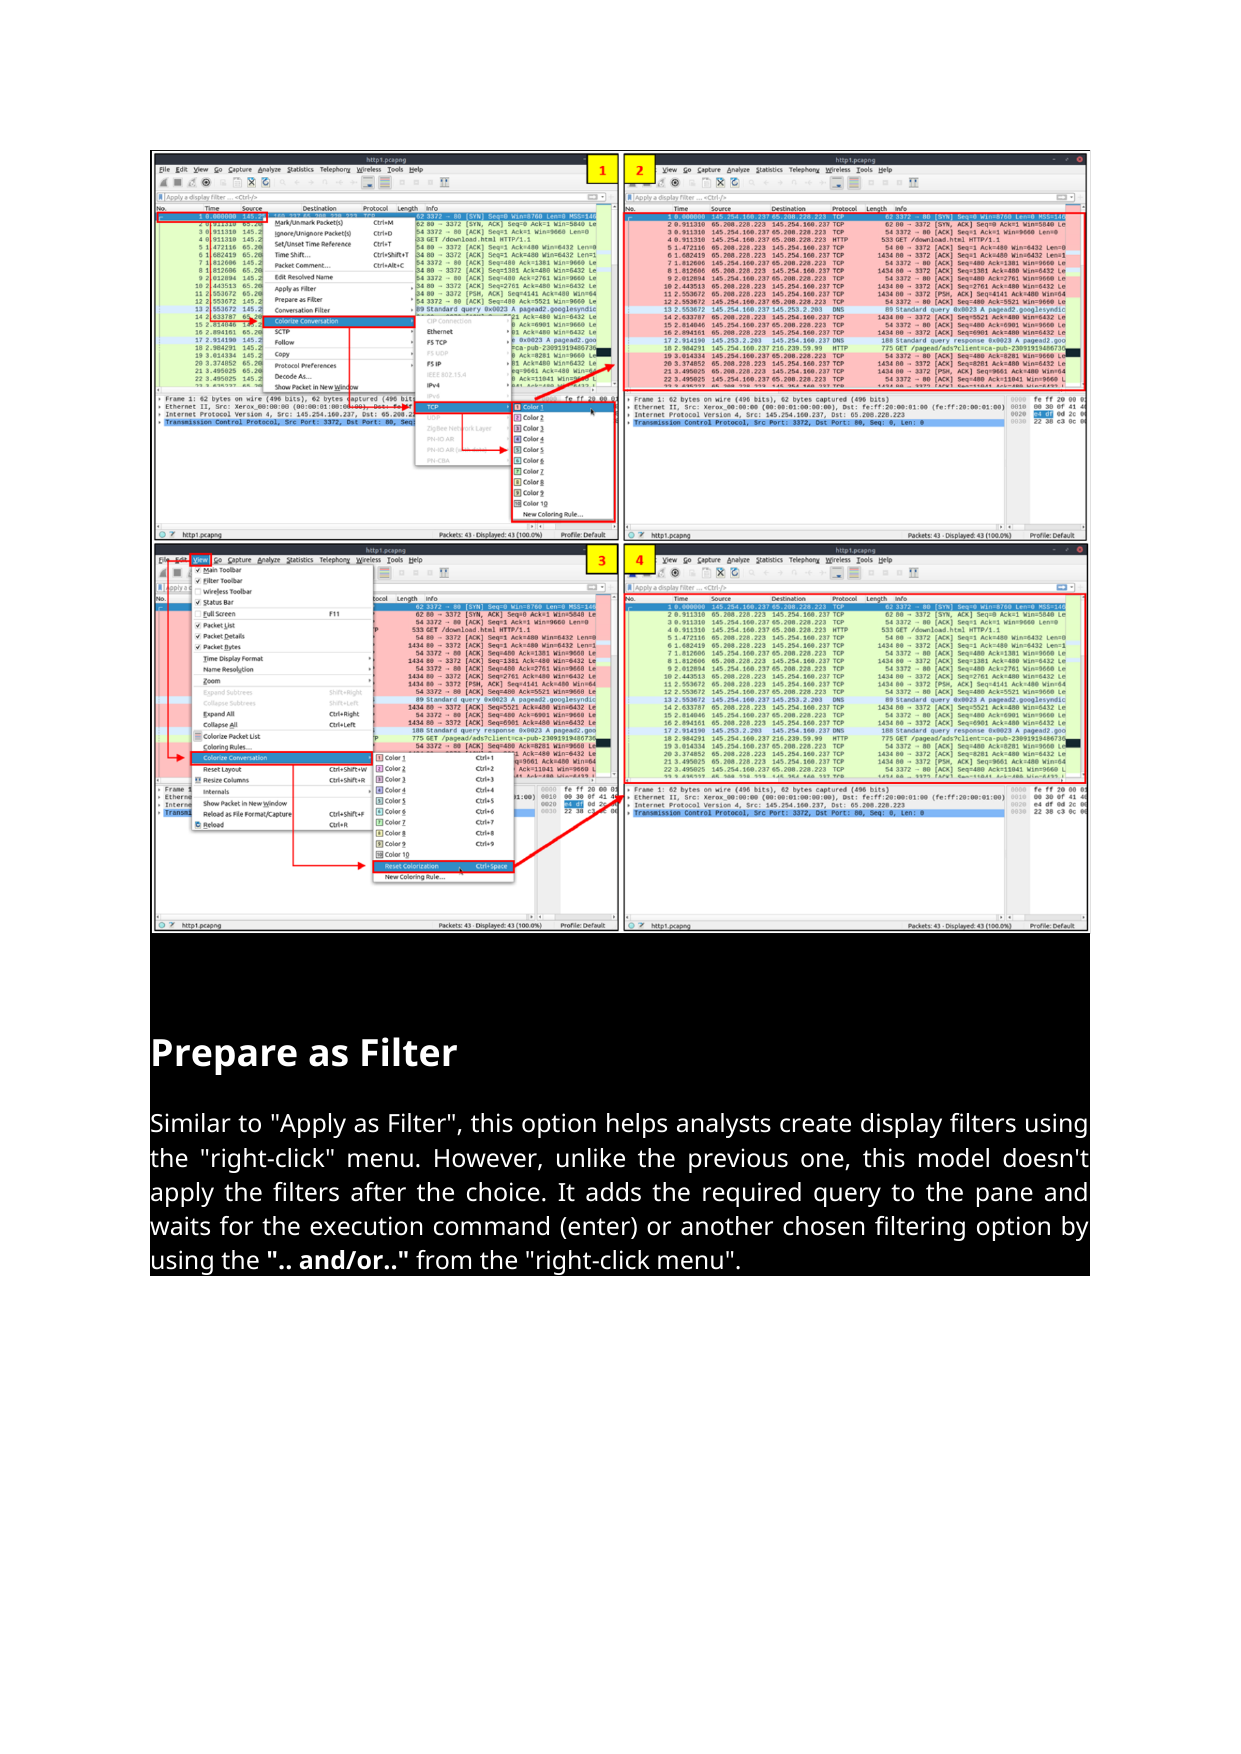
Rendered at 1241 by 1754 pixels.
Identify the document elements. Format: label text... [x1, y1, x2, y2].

text Prepare as Filter [150, 1026, 1090, 1077]
picture [150, 150, 1091, 934]
text Similar to "Apply as Filter", this option helps analysts create display filters using the "right-click" menu. However, unlike the previous one, this model doesn't apply the filters after the choice. It adds the required query to the pane and waits for the execution command (enter) or another chosen filtering option by using the ".. and/or.." from the "right-click menu". [150, 1106, 1090, 1276]
